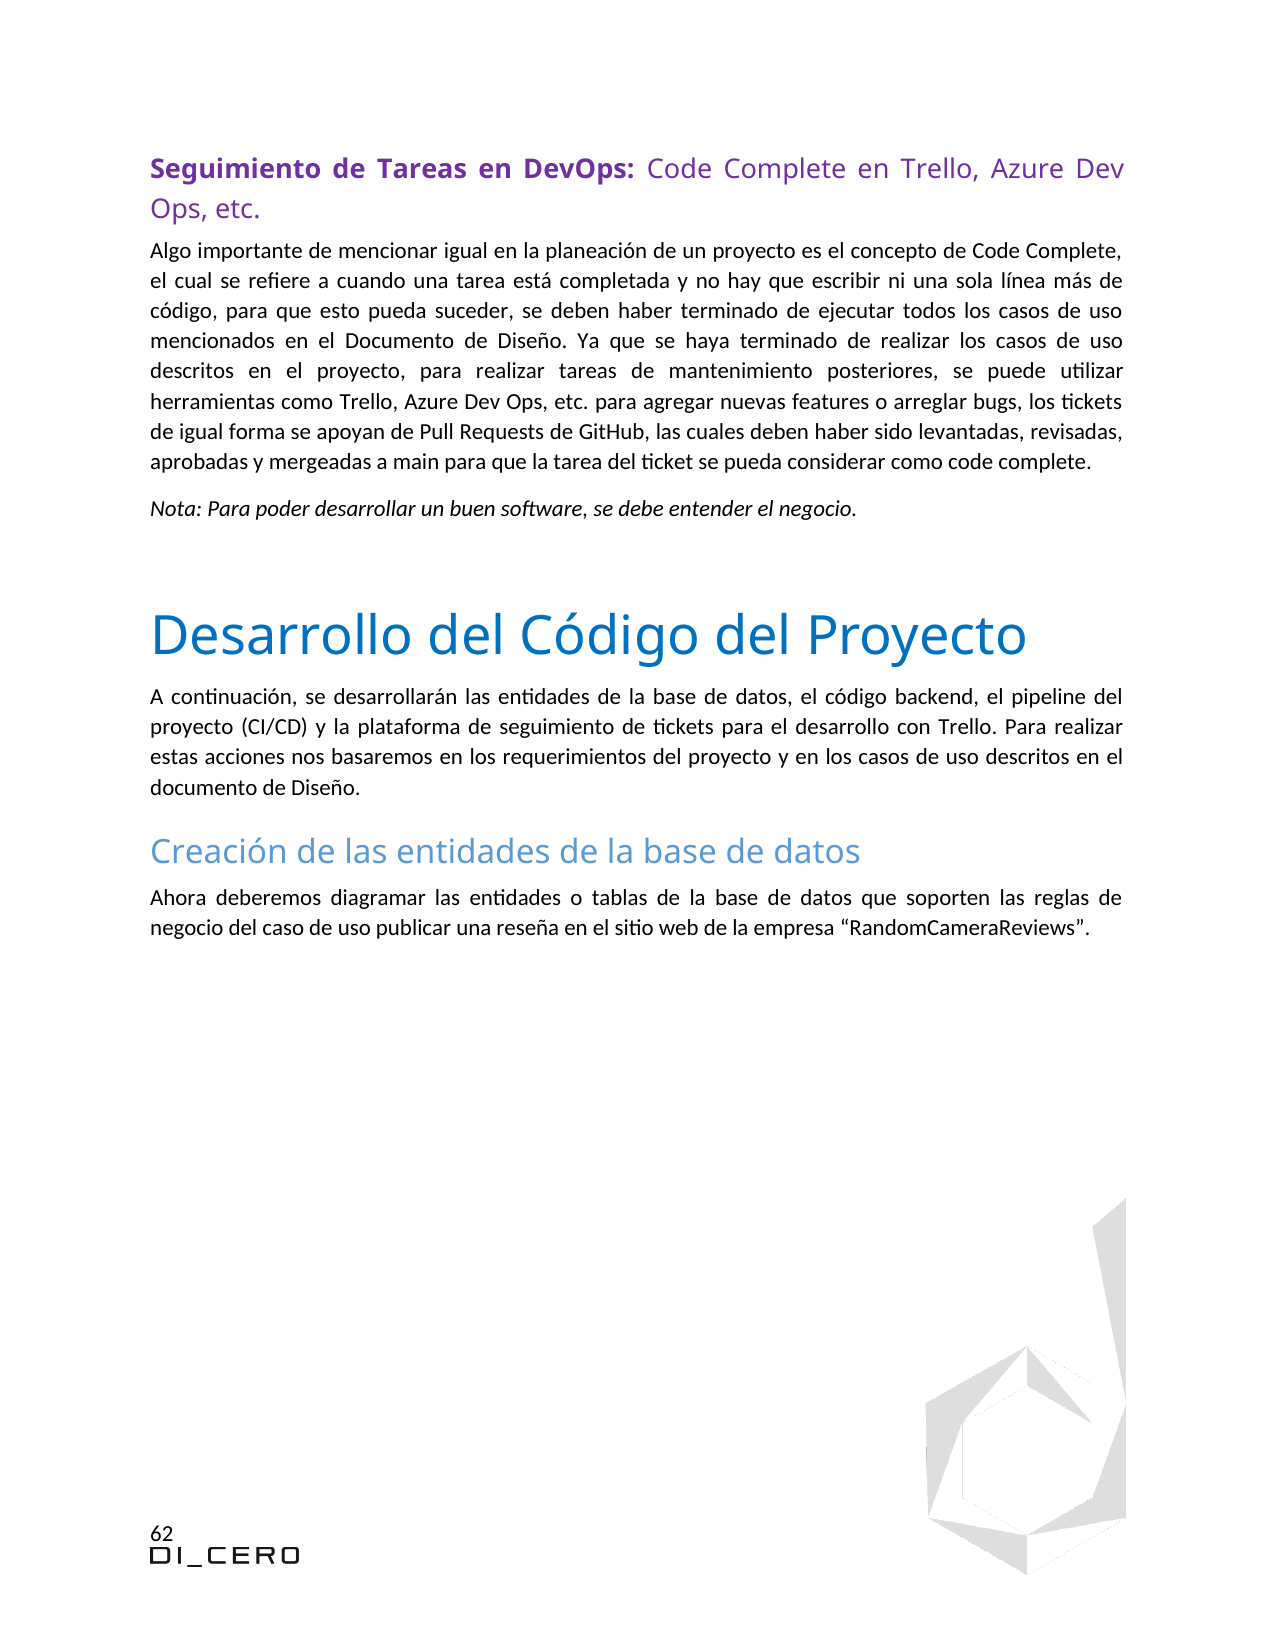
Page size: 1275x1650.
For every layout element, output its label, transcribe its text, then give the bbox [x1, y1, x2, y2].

subtitle Creación de las entidades de la base de datos [150, 828, 1125, 873]
subtitle Seguimiento de Tareas en DevOps: Code Complete en Trello, Azure Dev Ops, etc. [150, 150, 1125, 227]
text Algo importante de mencionar igual en la planeación de un proyecto es el concepto de Code Complete, el cual se refiere a cuando una tarea está completada y no hay que escribir ni una sola línea más de código, para que esto pueda suceder, se deben haber terminado de ejecutar todos los casos de uso mencionados en el Documento de Diseño. Ya que se haya terminado de realizar los casos de uso descritos en el proyecto, para realizar tareas de mantenimiento posteriores, se puede utilizar herramientas como Trello, Azure Dev Ops, etc. para agregar nuevas features o arreglar bugs, los tickets de igual forma se apoyan de Pull Requests de GitHub, las cuales deben haber sido levantadas, revisadas, aprobadas y mergeadas a main para que la tarea del ticket se pueda considerar como code complete. [150, 236, 1125, 475]
picture [925, 1198, 1126, 1575]
text A continuación, se desarrollarán las entidades de la base de datos, el código backend, el pipeline del proyecto (CI/CD) y la plataforma de seguimiento de tickets para el desarrollo con Trello. Para realizar estas acciones nos basaremos en los requerimientos del proyecto y en los casos de uso descritos en el documento de Diseño. [150, 682, 1125, 801]
subtitle Desarrollo del Código del Proyecto [150, 596, 1125, 670]
text Nota: Para poder desarrollar un buen software, se debe entender el negocio. [150, 494, 1125, 522]
picture [150, 1547, 299, 1567]
text Ahora deberemos diagramar las entidades o tablas de la base de datos que soporten las reglas de negocio del caso de uso publicar una reseña en el sitio web de la empresa “RandomCameraReviews”. [150, 883, 1125, 941]
